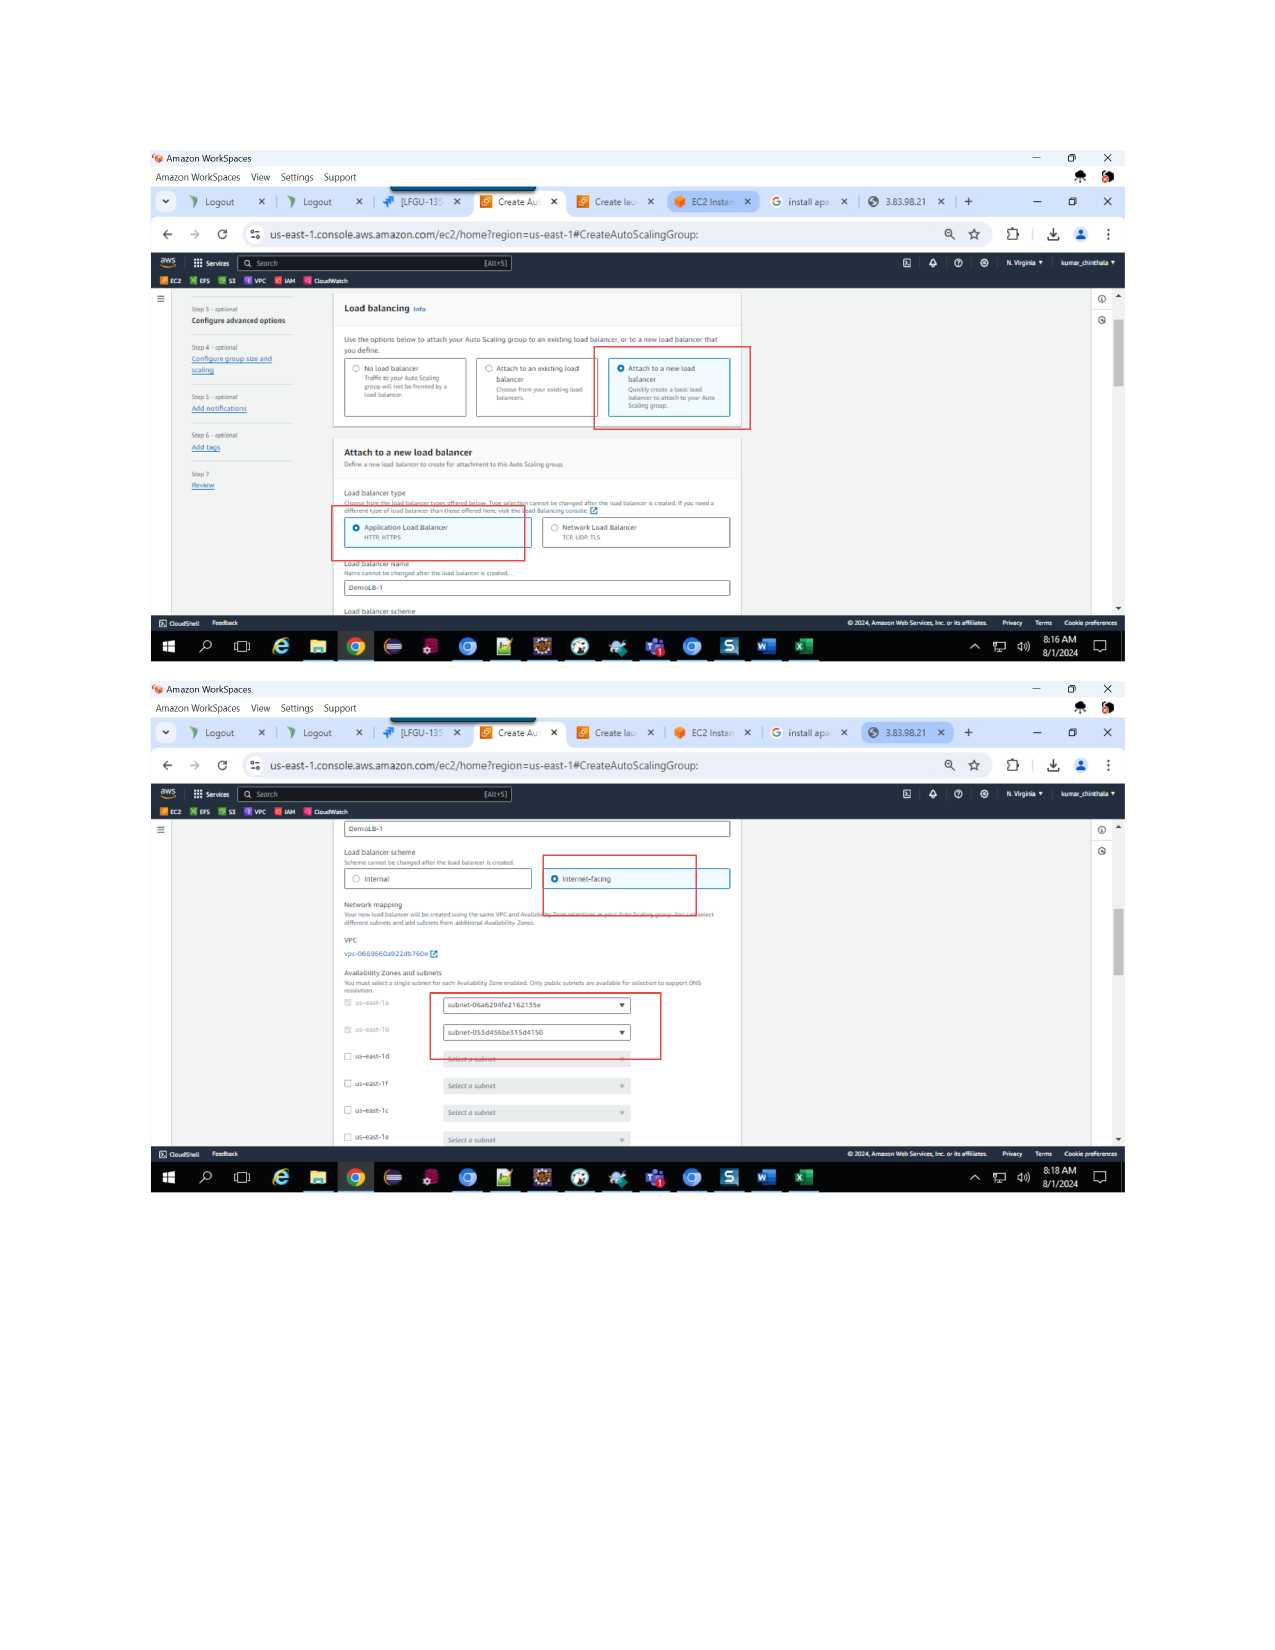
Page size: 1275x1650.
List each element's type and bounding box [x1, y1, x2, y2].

picture [150, 150, 1125, 662]
picture [150, 681, 1125, 1193]
